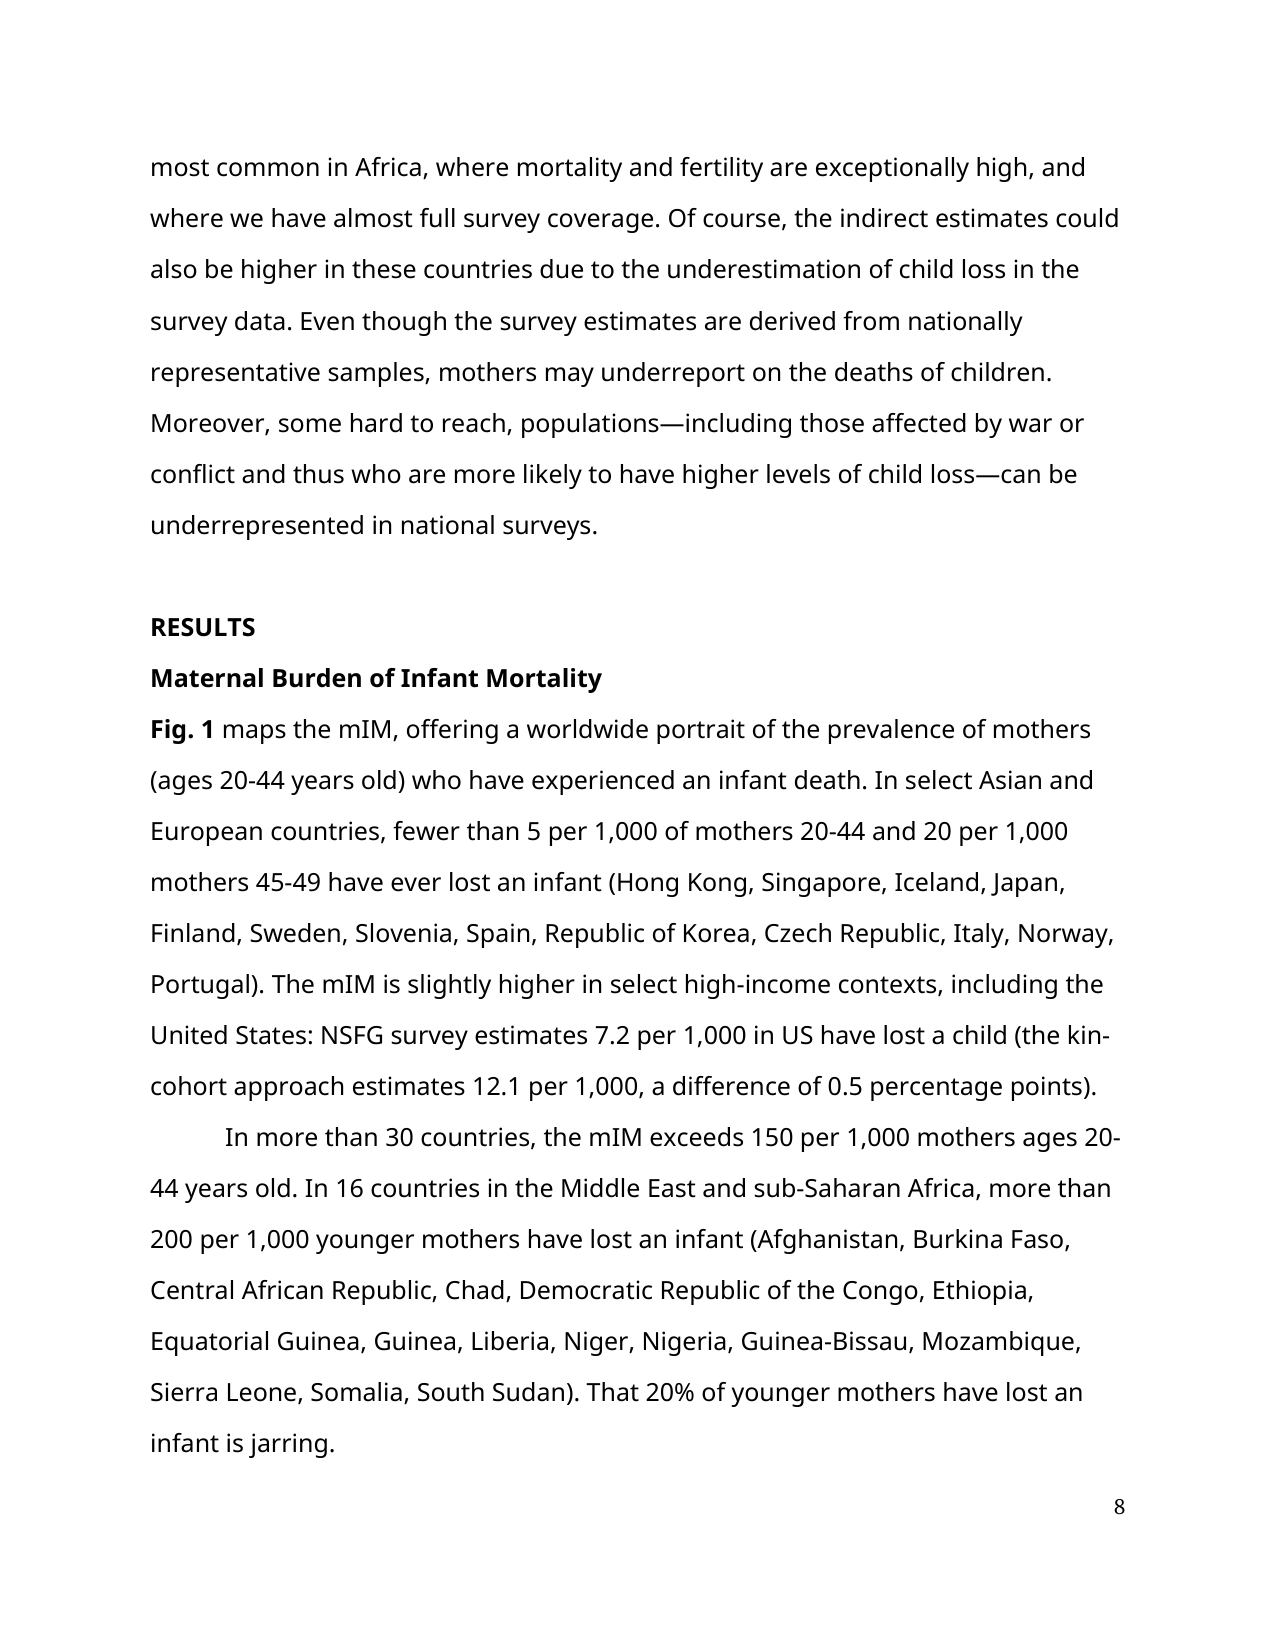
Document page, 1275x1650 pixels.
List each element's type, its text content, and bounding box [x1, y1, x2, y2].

text RESULTS [150, 609, 1125, 643]
text Maternal Burden of Infant Mortality [150, 660, 1125, 694]
text Fig. 1 maps the mIM, offering a worldwide portrait of the prevalence of mothers (ages 20-44 years old) who have experienced an infant death. In select Asian and European countries, fewer than 5 per 1,000 of mothers 20-44 and 20 per 1,000 mothers 45-49 have ever lost an infant (Hong Kong, Singapore, Iceland, Japan, Finland, Sweden, Slovenia, Spain, Republic of Korea, Czech Republic, Italy, Norway, Portugal). The mIM is slightly higher in select high-income contexts, including the United States: NSFG survey estimates 7.2 per 1,000 in US have lost a child (the kin-cohort approach estimates 12.1 per 1,000, a difference of 0.5 percentage points). [150, 711, 1125, 1103]
text In more than 30 countries, the mIM exceeds 150 per 1,000 mothers ages 20-44 years old. In 16 countries in the Middle East and sub-Saharan Africa, more than 200 per 1,000 younger mothers have lost an infant (Afghanistan, Burkina Faso, Central African Republic, Chad, Democratic Republic of the Congo, Ethiopia, Equatorial Guinea, Guinea, Liberia, Niger, Nigeria, Guinea-Bissau, Mozambique, Sierra Leone, Somalia, South Sudan). That 20% of younger mothers have lost an infant is jarring. [150, 1120, 1125, 1460]
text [150, 150, 1125, 541]
